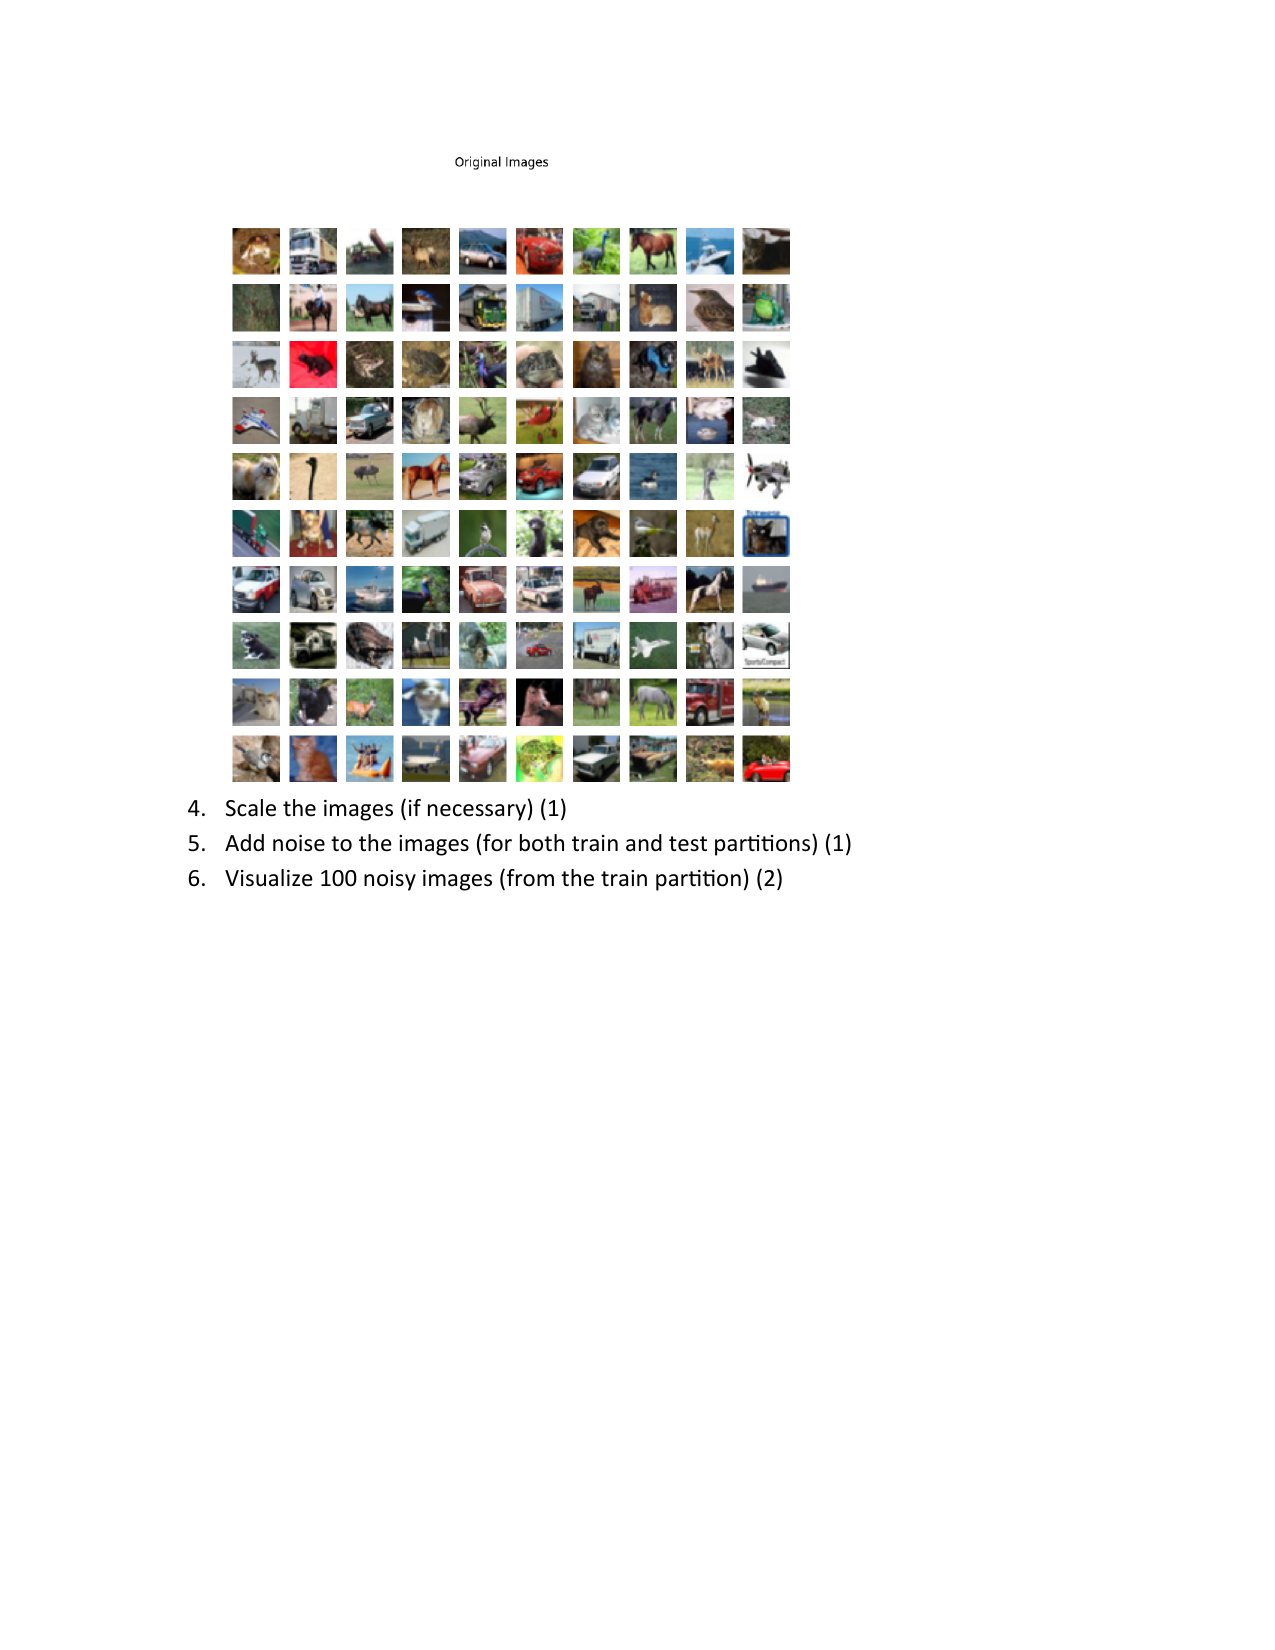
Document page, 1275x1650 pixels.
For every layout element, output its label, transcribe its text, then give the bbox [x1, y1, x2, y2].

list Scale the images (if necessary) (1) [187, 792, 1125, 823]
list Add noise to the images (for both train and test partitions) (1) [187, 827, 1125, 858]
list Visualize 100 noisy images (from the train partition) (2) [187, 862, 1125, 893]
picture [225, 150, 796, 789]
